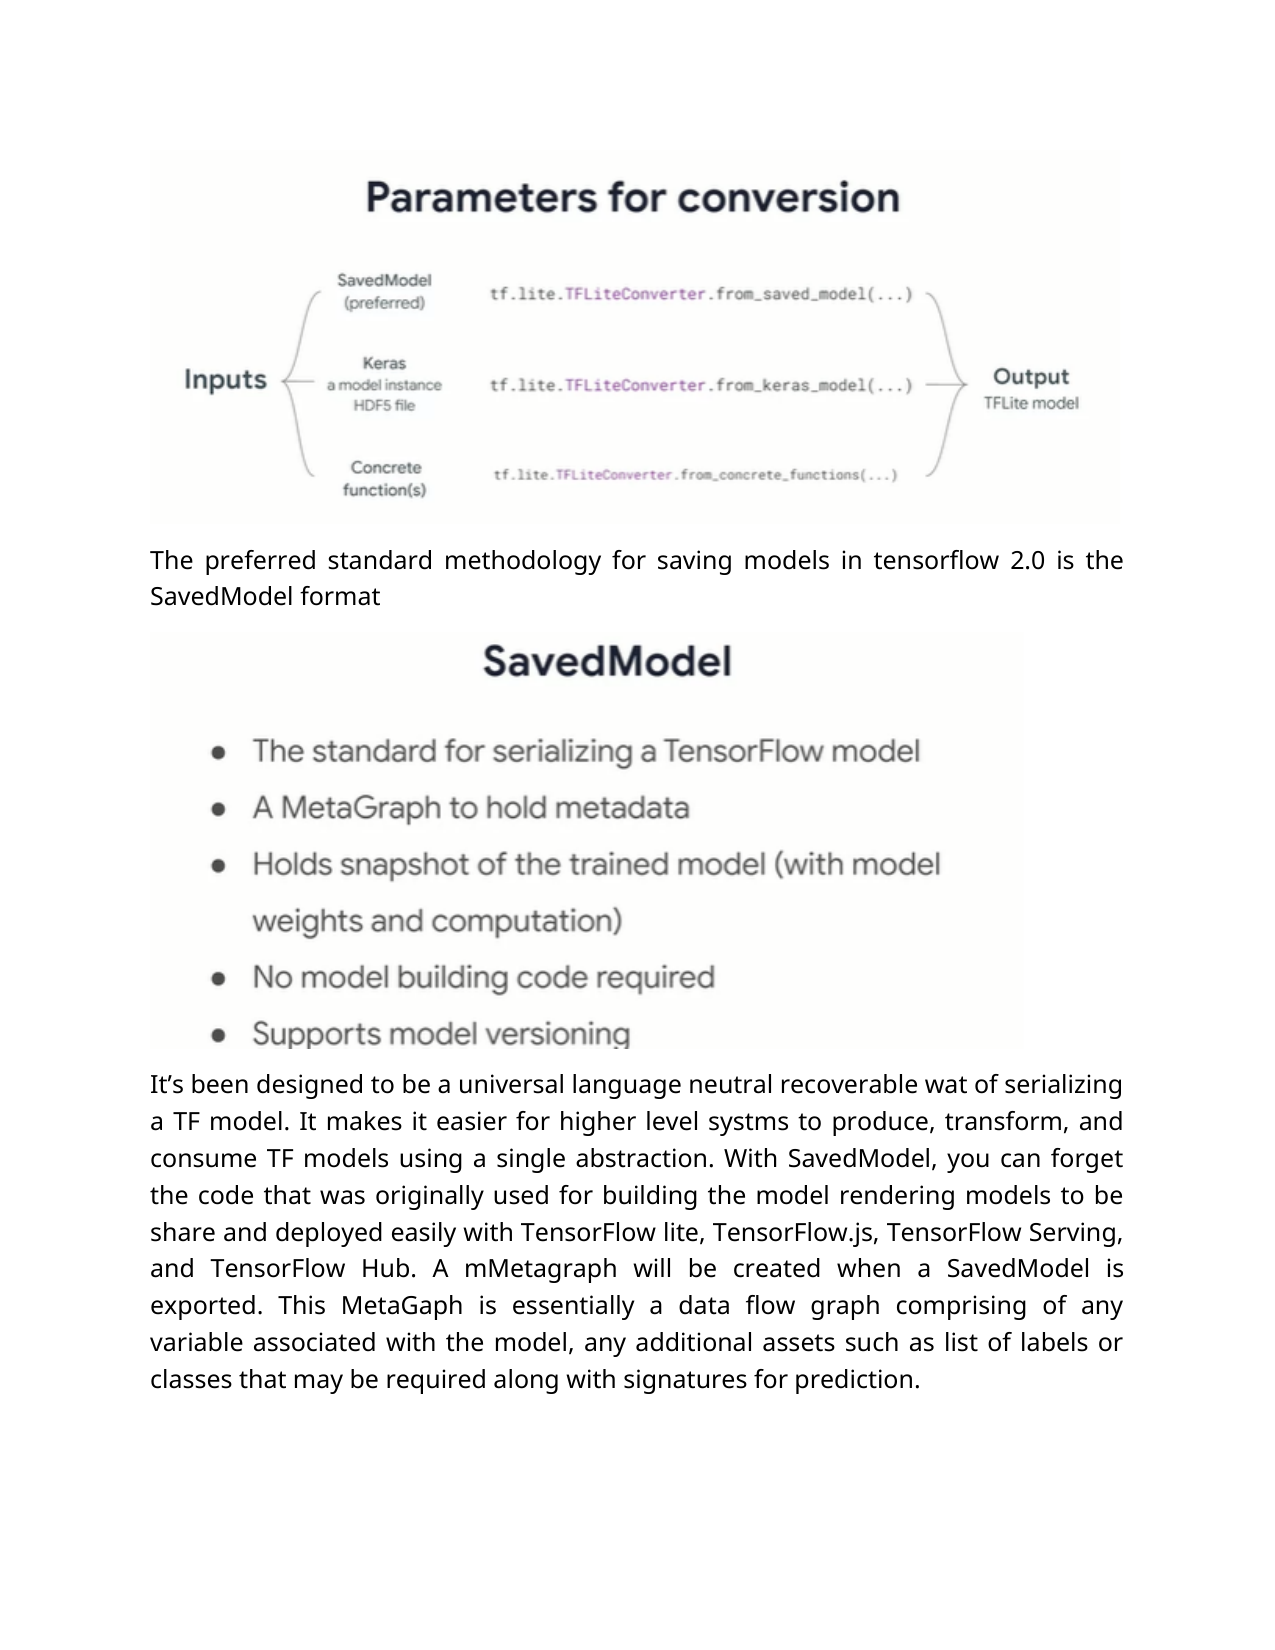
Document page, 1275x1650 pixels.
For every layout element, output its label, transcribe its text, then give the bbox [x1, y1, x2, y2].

picture [150, 150, 1121, 524]
picture [150, 632, 1024, 1049]
text It’s been designed to be a universal language neutral recoverable wat of serializing a TF model. It makes it easier for higher level systms to produce, transform, and consume TF models using a single abstraction. With SavedModel, you can forget the code that was originally used for building the model rendering models to be share and deployed easily with TensorFlow lite, TensorFlow.js, TensorFlow Serving, and TensorFlow Hub. A mMetagraph will be created when a SavedModel is exported. This MetaGaph is essentially a data flow graph comprising of any variable associated with the model, any additional assets such as list of labels or classes that may be required along with signatures for prediction. [150, 1067, 1125, 1395]
text The preferred standard methodology for saving models in tensorflow 2.0 is the SavedModel format [150, 542, 1125, 613]
